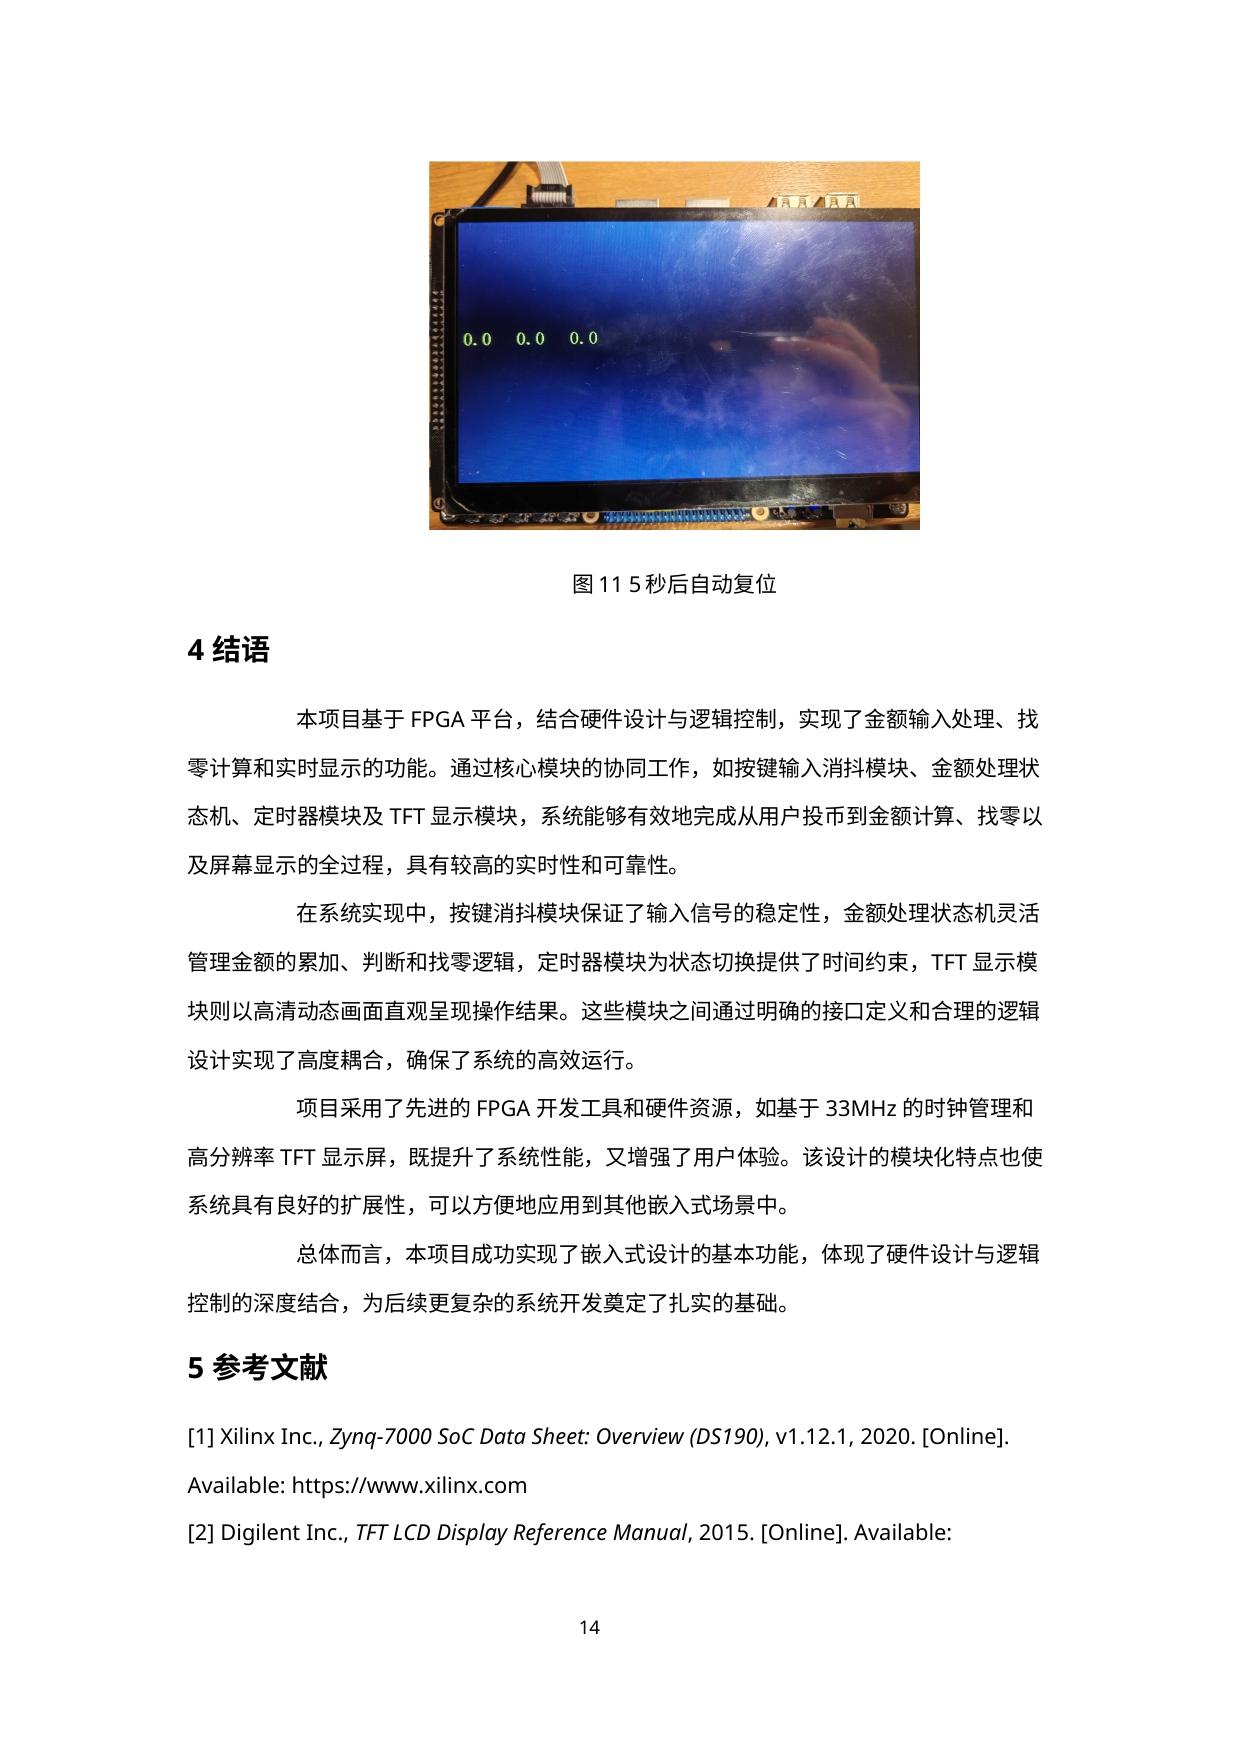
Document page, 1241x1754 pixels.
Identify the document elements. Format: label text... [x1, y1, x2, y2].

picture [430, 162, 920, 530]
text 本项目基于 FPGA 平台，结合硬件设计与逻辑控制，实现了金额输入处理、找零计算和实时显示的功能。通过核心模块的协同工作，如按键输入消抖模块、金额处理状态机、定时器模块及 TFT 显示模块，系统能够有效地完成从用户投币到金额计算、找零以及屏幕显示的全过程，具有较高的实时性和可靠性。 [187, 701, 1053, 880]
subtitle 4 结语 [187, 615, 1053, 680]
text 在系统实现中，按键消抖模块保证了输入信号的稳定性，金额处理状态机灵活管理金额的累加、判断和找零逻辑，定时器模块为状态切换提供了时间约束，TFT 显示模块则以高清动态画面直观呈现操作结果。这些模块之间通过明确的接口定义和合理的逻辑设计实现了高度耦合，确保了系统的高效运行。 [187, 896, 1053, 1075]
list [1] Xilinx Inc., Zynq-7000 SoC Data Sheet: Overview (DS190), v1.12.1, 2020. [Online]. Available: https://www.xilinx.com [187, 1419, 1053, 1501]
subtitle 5 参考文献 [187, 1333, 1053, 1398]
text 图11 5秒后自动复位 [187, 567, 1053, 599]
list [187, 1516, 1053, 1548]
text 总体而言，本项目成功实现了嵌入式设计的基本功能，体现了硬件设计与逻辑控制的深度结合，为后续更复杂的系统开发奠定了扎实的基础。 [187, 1236, 1053, 1318]
text 项目采用了先进的 FPGA 开发工具和硬件资源，如基于 33MHz 的时钟管理和高分辨率 TFT 显示屏，既提升了系统性能，又增强了用户体验。该设计的模块化特点也使系统具有良好的扩展性，可以方便地应用到其他嵌入式场景中。 [187, 1091, 1053, 1221]
